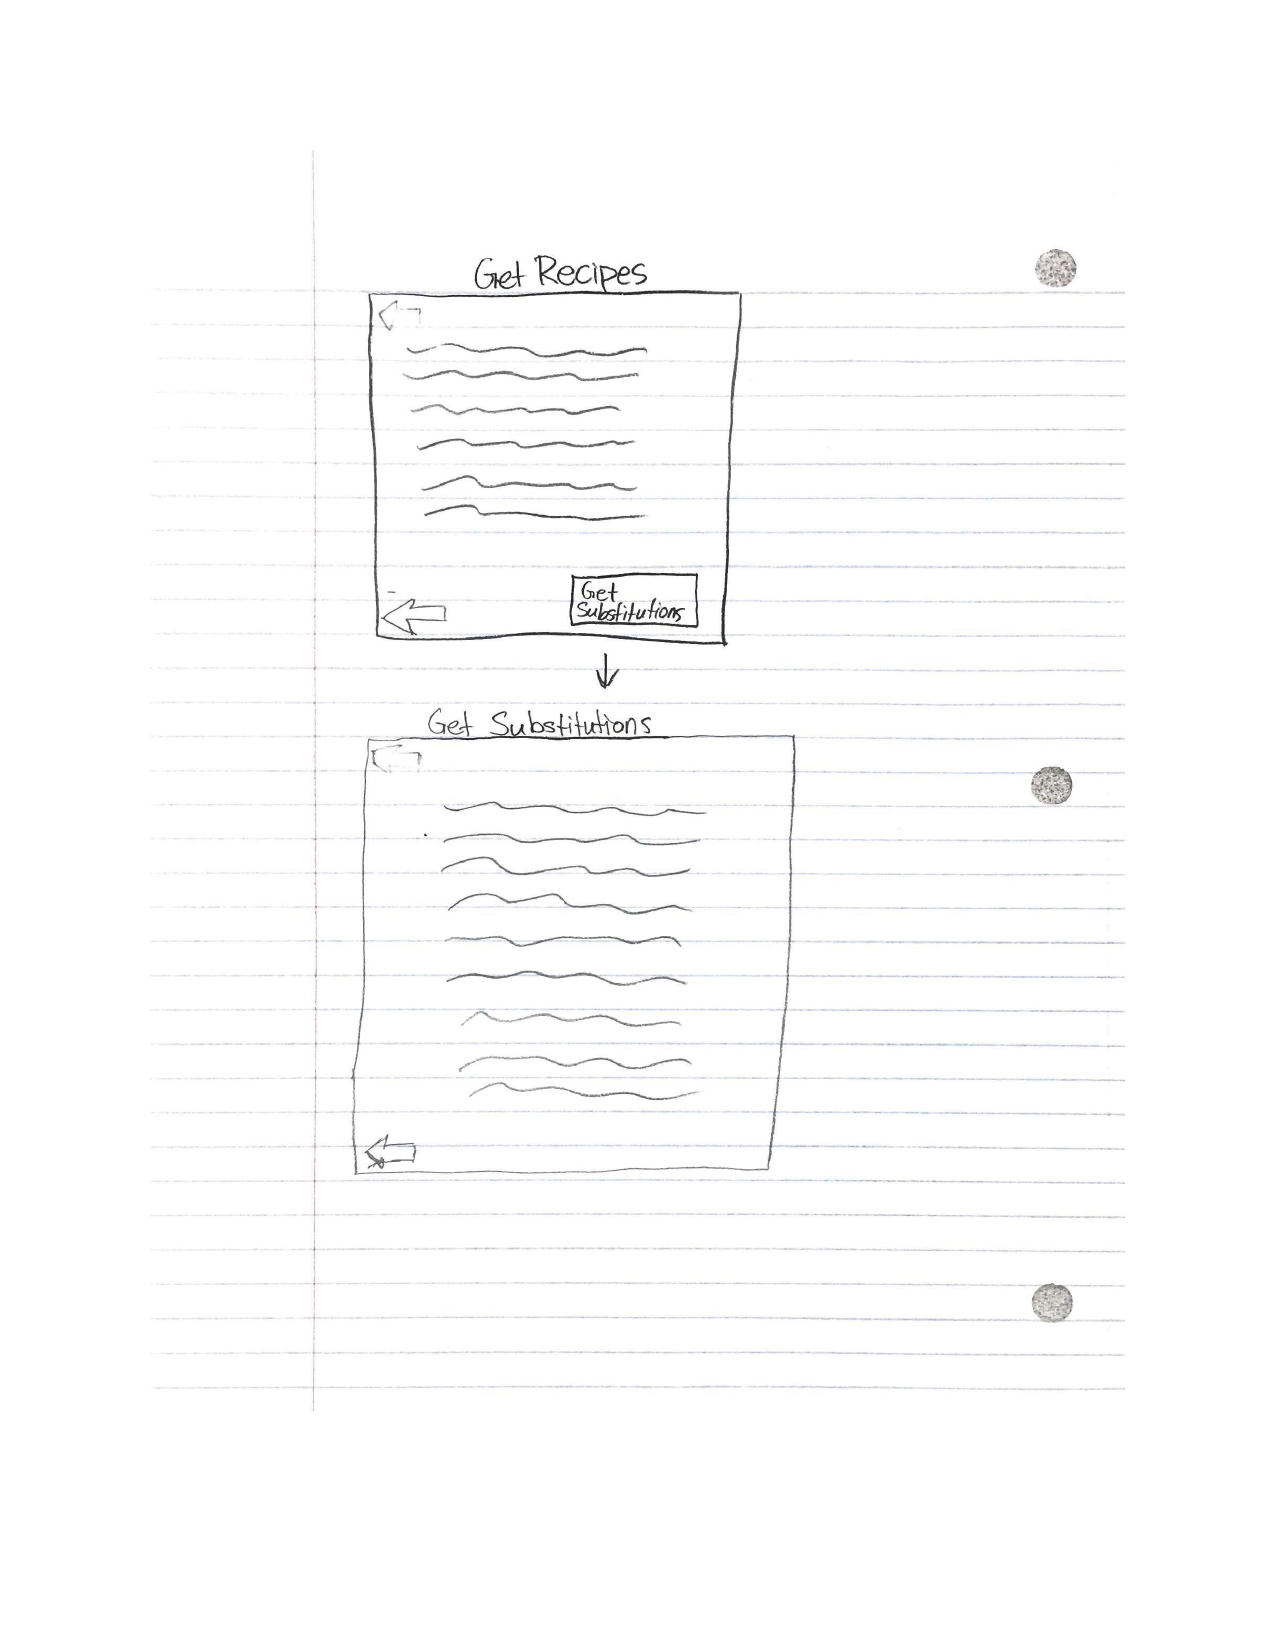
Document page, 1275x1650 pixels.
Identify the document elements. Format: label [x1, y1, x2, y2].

picture [150, 150, 1125, 1411]
